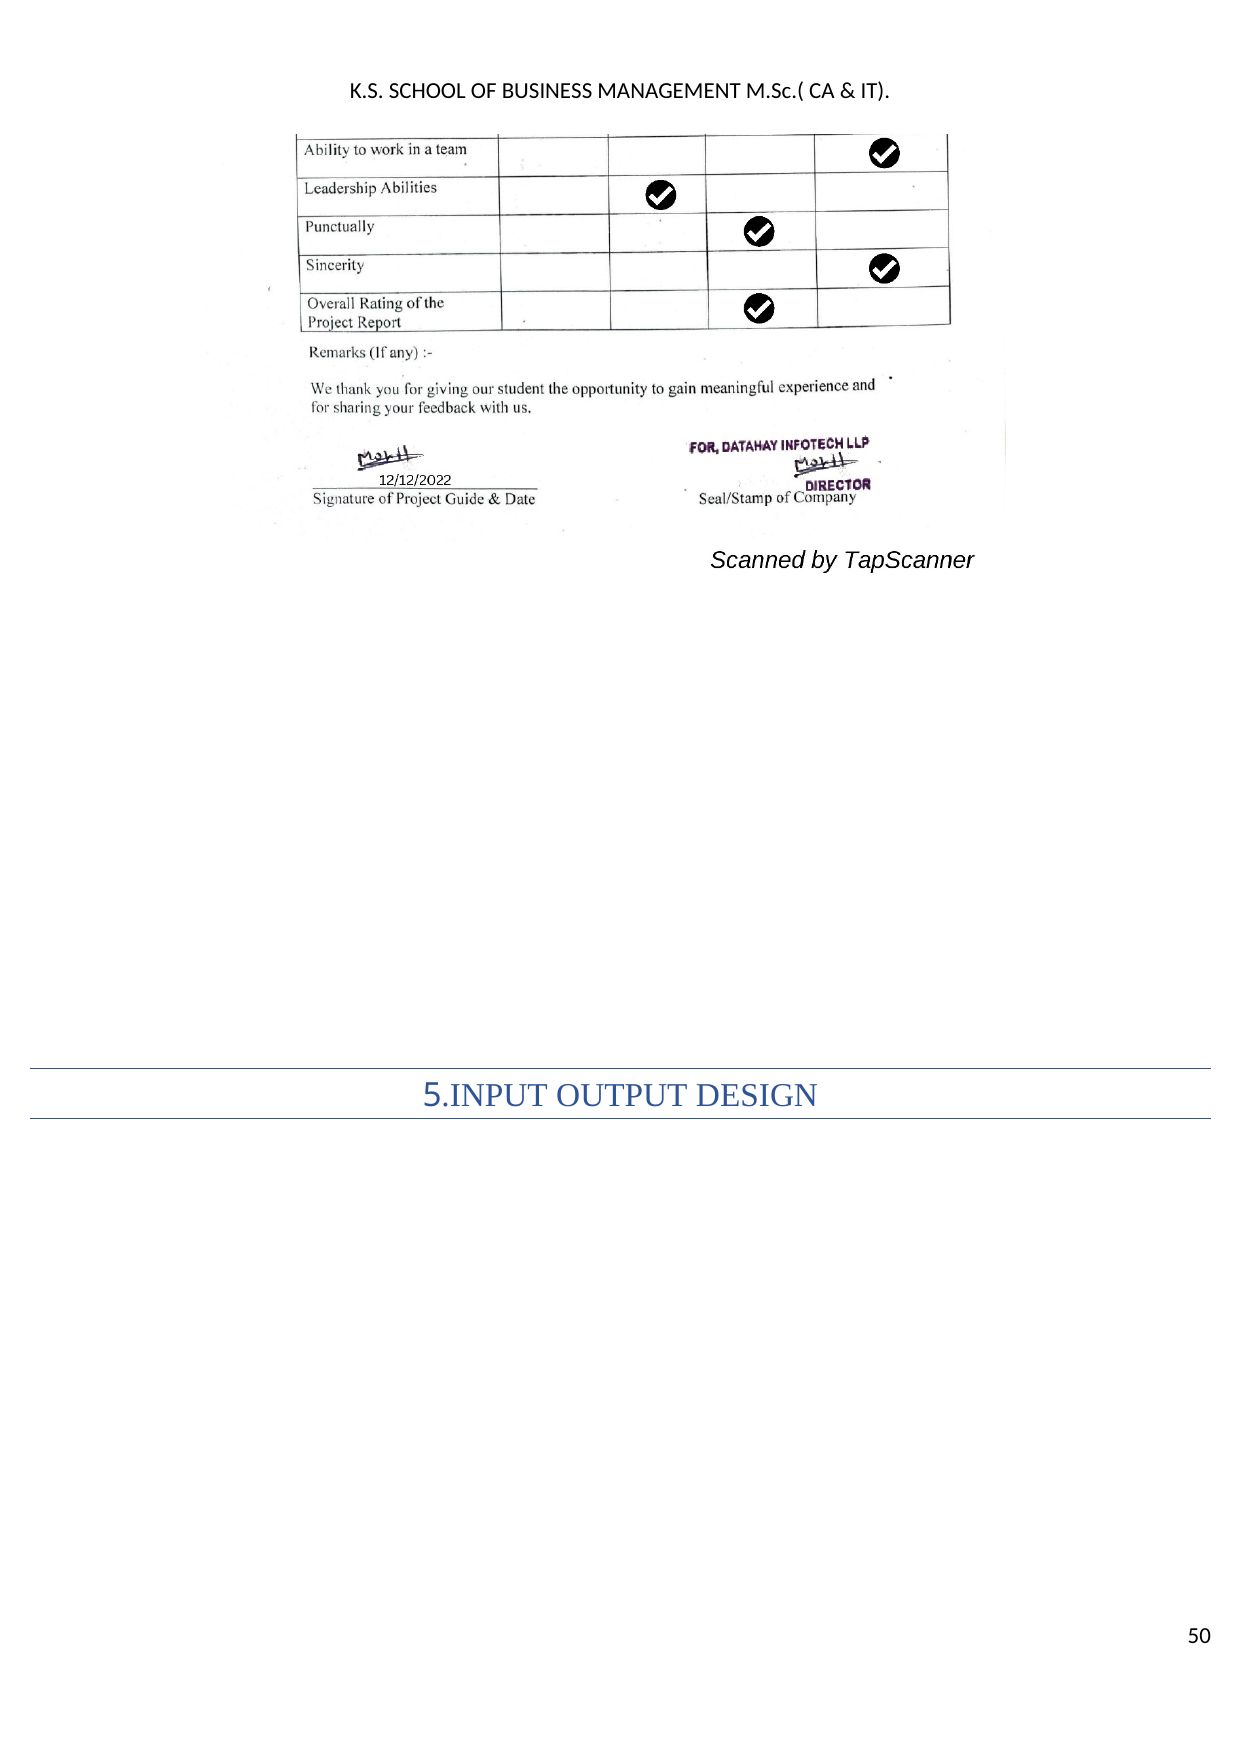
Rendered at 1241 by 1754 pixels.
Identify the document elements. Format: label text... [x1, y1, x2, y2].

picture [205, 134, 1006, 588]
text 5.INPUT OUTPUT DESIGN [29, 1069, 1211, 1119]
